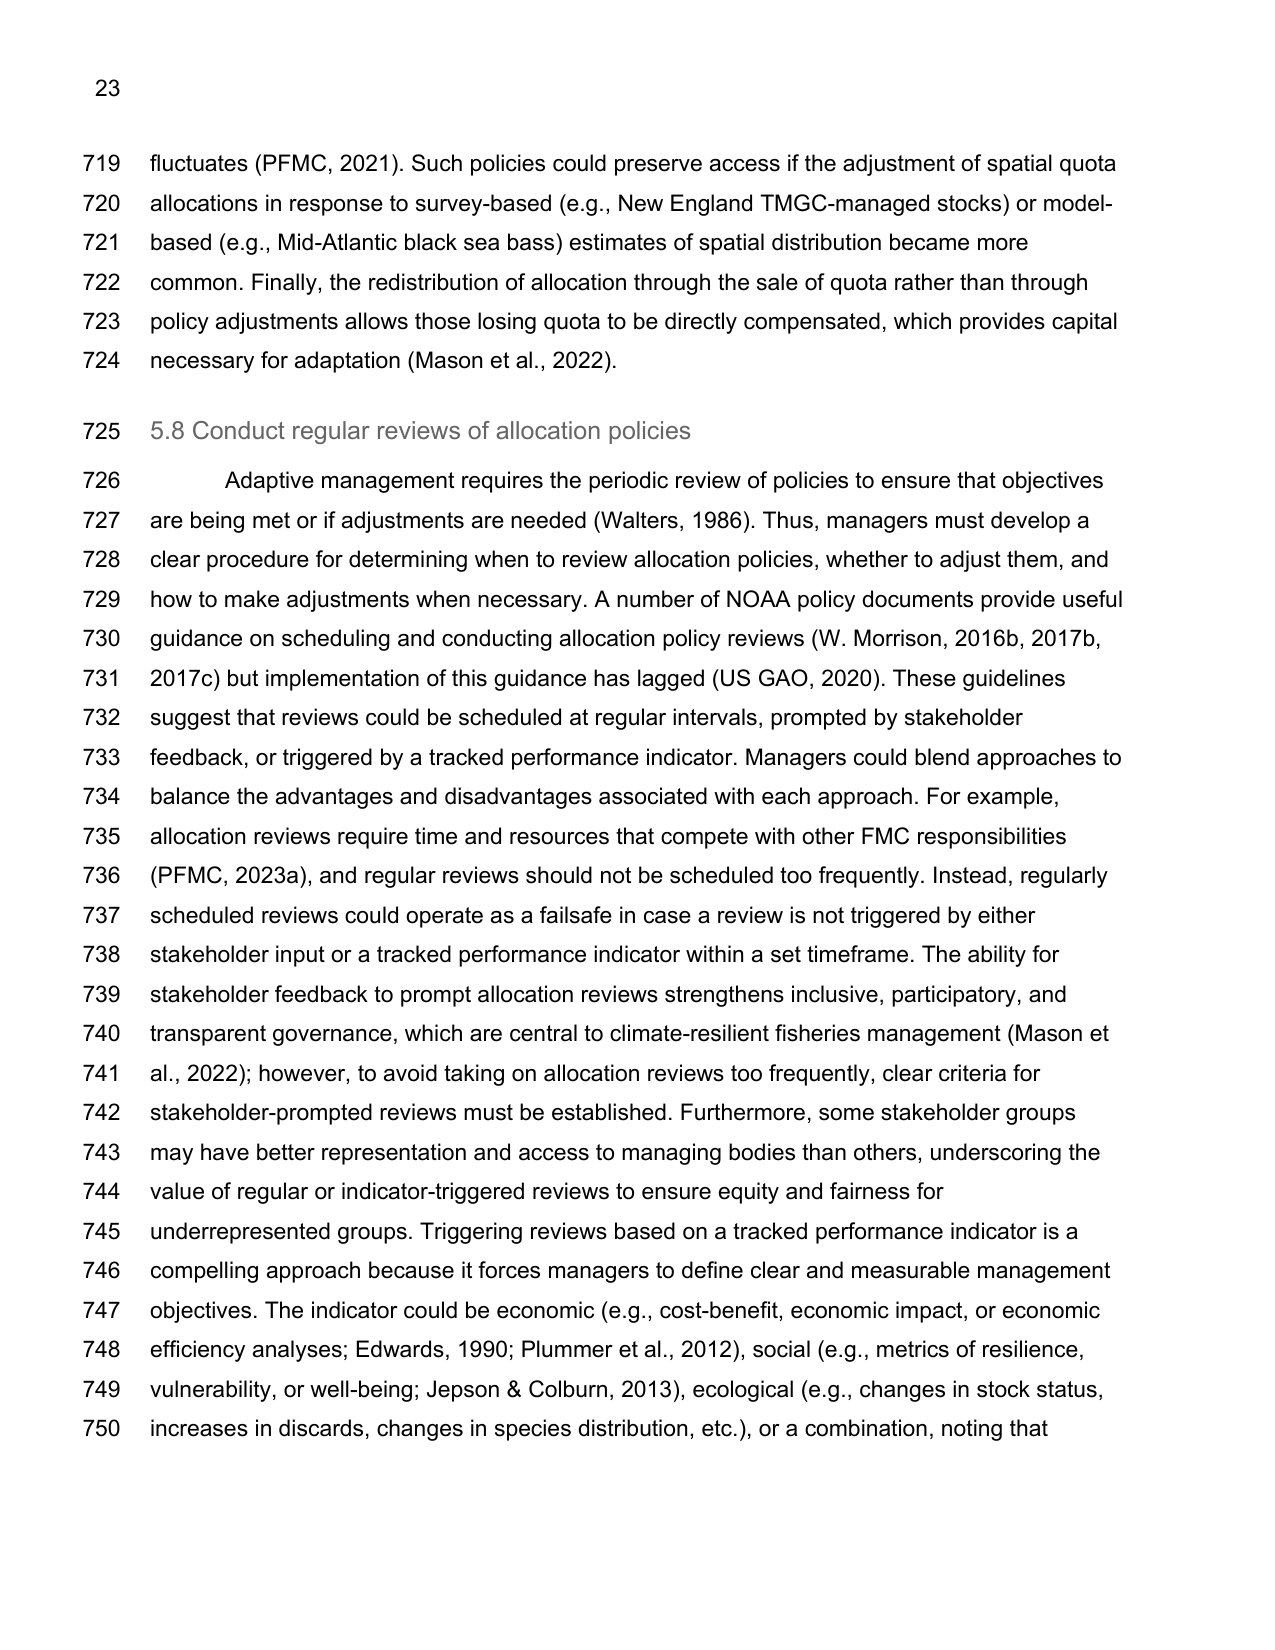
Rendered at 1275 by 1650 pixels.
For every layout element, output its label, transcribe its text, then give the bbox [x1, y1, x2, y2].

subtitle 5.8 Conduct regular reviews of allocation policies [150, 416, 1125, 445]
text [150, 150, 1125, 374]
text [150, 467, 1125, 1441]
